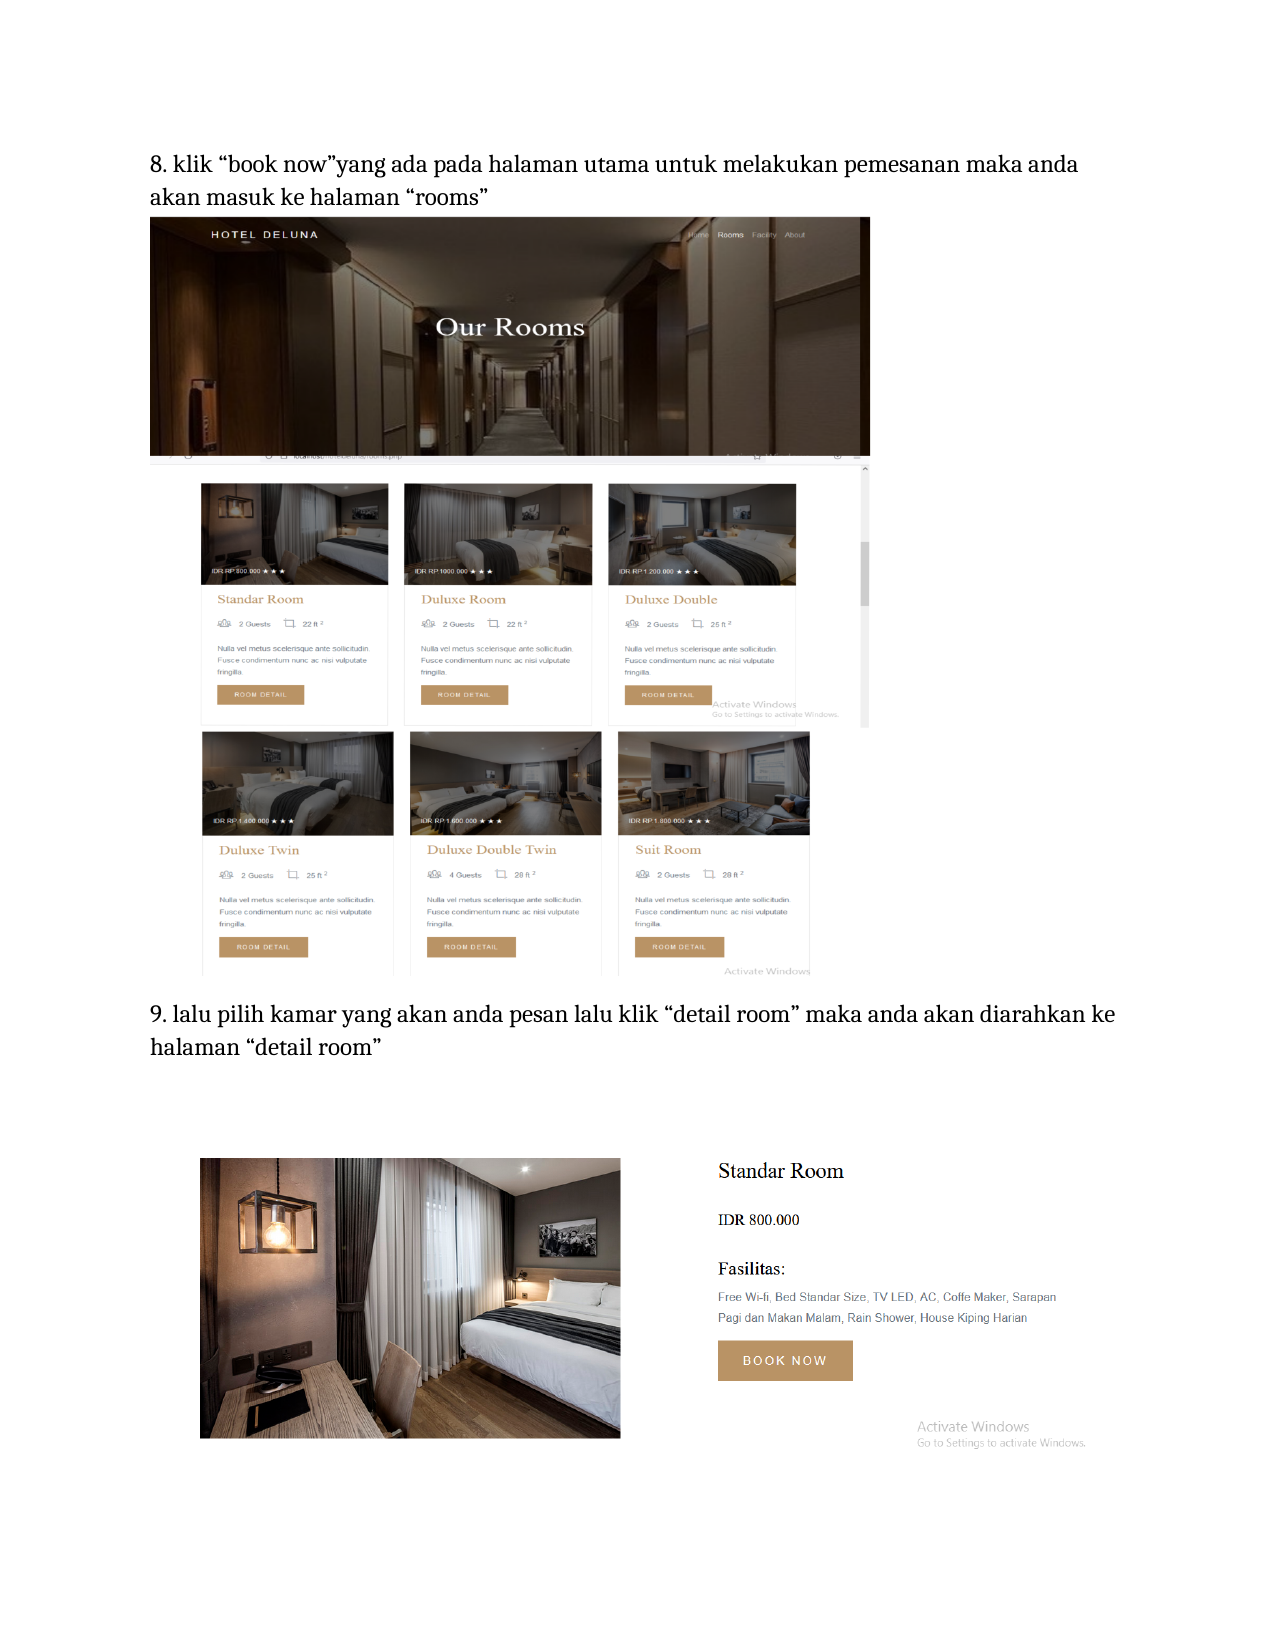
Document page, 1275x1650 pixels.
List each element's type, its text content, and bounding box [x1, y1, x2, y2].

picture [150, 216, 871, 976]
picture [150, 1087, 1094, 1463]
text 9. lalu pilih kamar yang akan anda pesan lalu klik “detail room” maka anda akan diarahkan ke halaman “detail room” [150, 1000, 1125, 1062]
